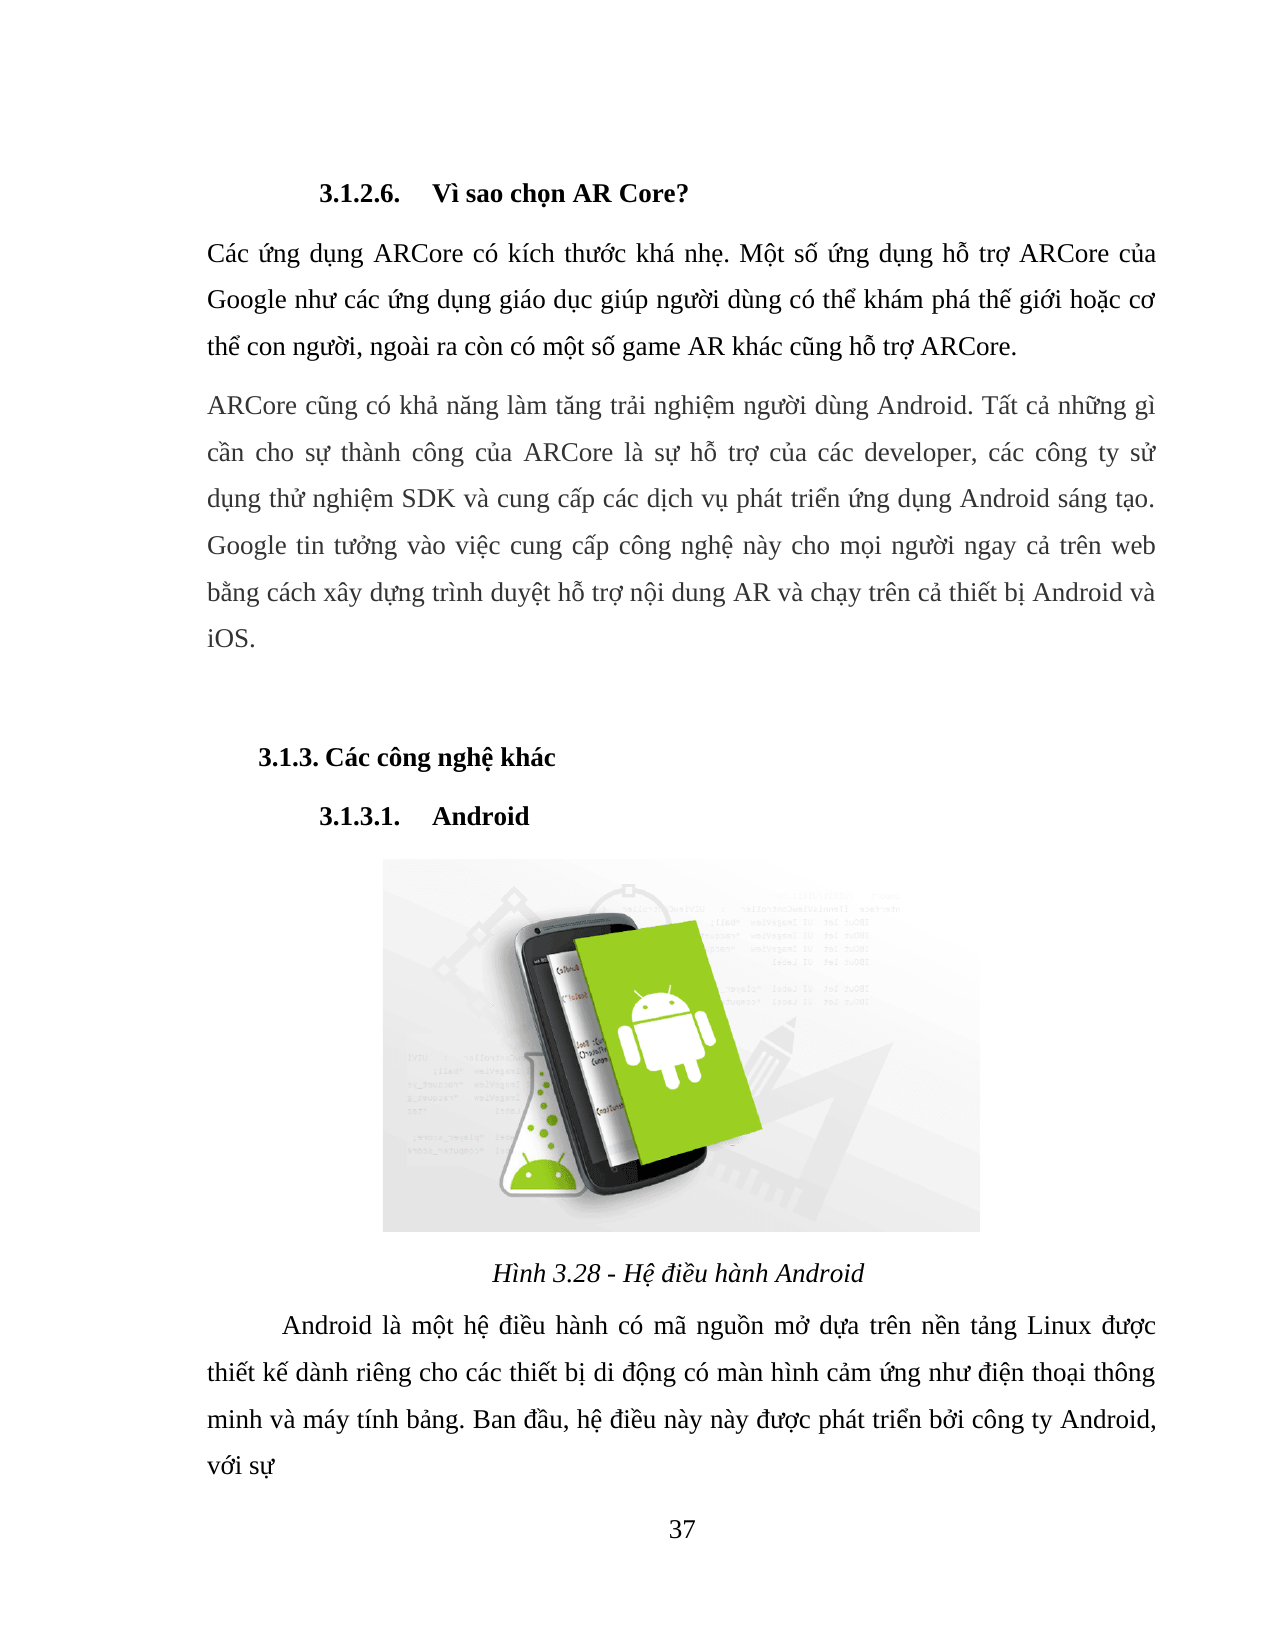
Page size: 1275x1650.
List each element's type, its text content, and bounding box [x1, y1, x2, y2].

text ARCore cũng có khả năng làm tăng trải nghiệm người dùng Android. Tất cả những gì cần cho sự thành công của ARCore là sự hỗ trợ của các developer, các công ty sử dụng thử nghiệm SDK và cung cấp các dịch vụ phát triển ứng dụng Android sáng tạo. Google tin tưởng vào việc cung cấp công nghệ này cho mọi người ngay cả trên web bằng cách xây dựng trình duyệt hỗ trợ nội dung AR và chạy trên cả thiết bị Android và iOS. [207, 389, 1157, 654]
text Các ứng dụng ARCore có kích thước khá nhẹ. Một số ứng dụng hỗ trợ ARCore của Google như các ứng dụng giáo dục giúp người dùng có thể khám phá thế giới hoặc cơ thể con người, ngoài ra còn có một số game AR khác cũng hỗ trợ ARCore. [207, 237, 1157, 361]
text Hình 3.28 - Hệ điều hành Android [492, 881, 1219, 1289]
list Android [319, 800, 1219, 831]
text Android là một hệ điều hành có mã nguồn mở dựa trên nền tảng Linux được thiết kế dành riêng cho các thiết bị di động có màn hình cảm ứng như điện thoại thông minh và máy tính bảng. Ban đầu, hệ điều này này được phát triển bởi công ty Android, với sự [207, 1309, 1157, 1481]
subtitle Các công nghệ khác [258, 741, 1219, 772]
picture [382, 859, 981, 1232]
subtitle Vì sao chọn AR Core? [319, 177, 1219, 209]
